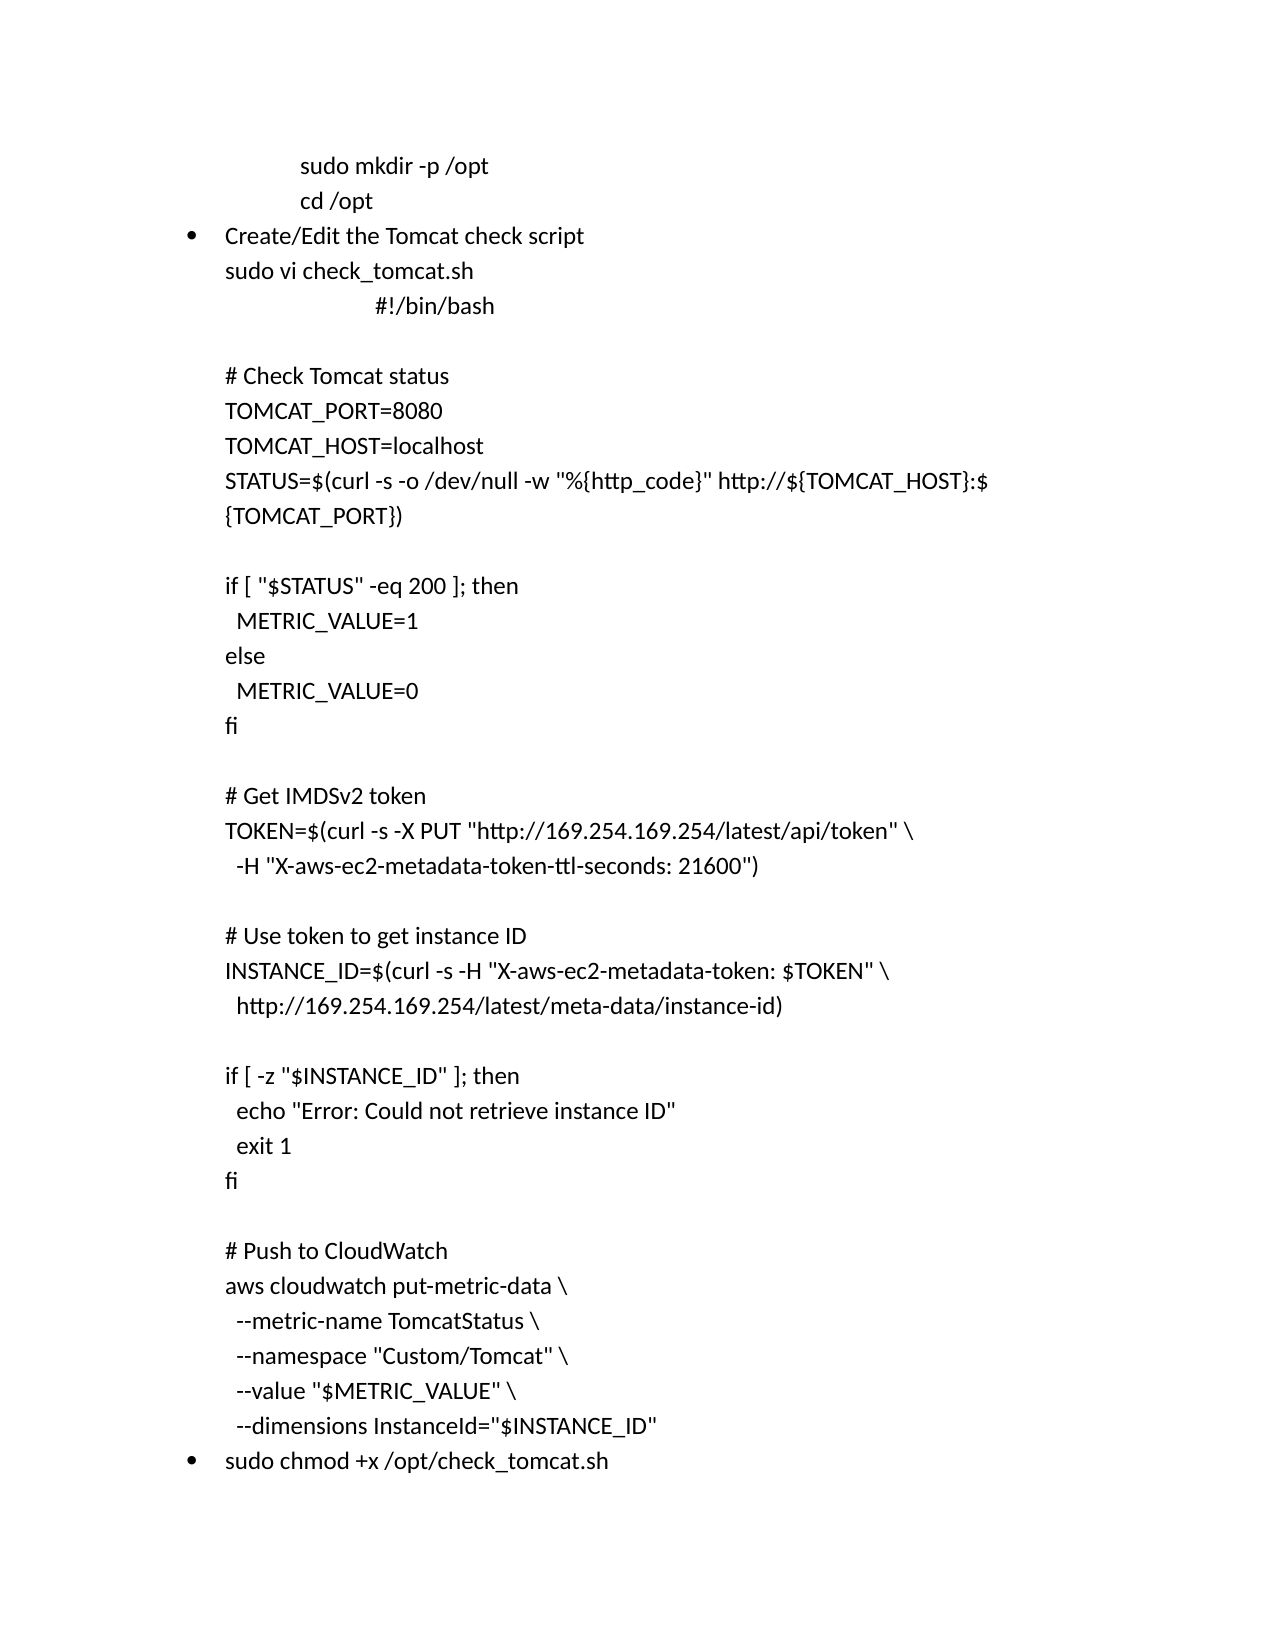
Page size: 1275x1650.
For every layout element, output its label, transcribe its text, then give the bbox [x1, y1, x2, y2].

list sudo mkdir -p /opt [225, 150, 1125, 181]
list TOMCAT_HOST=localhost [225, 430, 1125, 461]
list --value "$METRIC_VALUE" \ [225, 1375, 1125, 1406]
list #!/bin/bash [225, 290, 1125, 321]
list --namespace "Custom/Tomcat" \ [225, 1340, 1125, 1371]
list INSTANCE_ID=$(curl -s -H "X-aws-ec2-metadata-token: $TOKEN" \ [225, 955, 1125, 986]
list http://169.254.169.254/latest/meta-data/instance-id) [225, 990, 1125, 1021]
list Create/Edit the Tomcat check script [187, 220, 1125, 251]
list echo "Error: Could not retrieve instance ID" [225, 1095, 1125, 1126]
list sudo chmod +x /opt/check_tomcat.sh [187, 1445, 1125, 1476]
list sudo vi check_tomcat.sh [225, 255, 1125, 286]
list fi [225, 1165, 1125, 1196]
list STATUS=$(curl -s -o /dev/null -w "%{http_code}" http://${TOMCAT_HOST}:${TOMCAT_PORT}) [225, 465, 1125, 531]
list # Push to CloudWatch [225, 1235, 1125, 1266]
list fi [225, 710, 1125, 741]
list aws cloudwatch put-metric-data \ [225, 1270, 1125, 1301]
list -H "X-aws-ec2-metadata-token-ttl-seconds: 21600") [225, 850, 1125, 881]
list # Get IMDSv2 token [225, 780, 1125, 811]
list # Check Tomcat status [225, 360, 1125, 391]
list TOMCAT_PORT=8080 [225, 395, 1125, 426]
list TOKEN=$(curl -s -X PUT "http://169.254.169.254/latest/api/token" \ [225, 815, 1125, 846]
list if [ "$STATUS" -eq 200 ]; then [225, 570, 1125, 601]
list exit 1 [225, 1130, 1125, 1161]
list --metric-name TomcatStatus \ [225, 1305, 1125, 1336]
list --dimensions InstanceId="$INSTANCE_ID" [225, 1410, 1125, 1441]
list else [225, 640, 1125, 671]
list if [ -z "$INSTANCE_ID" ]; then [225, 1060, 1125, 1091]
list cd /opt [225, 185, 1125, 216]
list METRIC_VALUE=1 [225, 605, 1125, 636]
list METRIC_VALUE=0 [225, 675, 1125, 706]
list # Use token to get instance ID [225, 920, 1125, 951]
